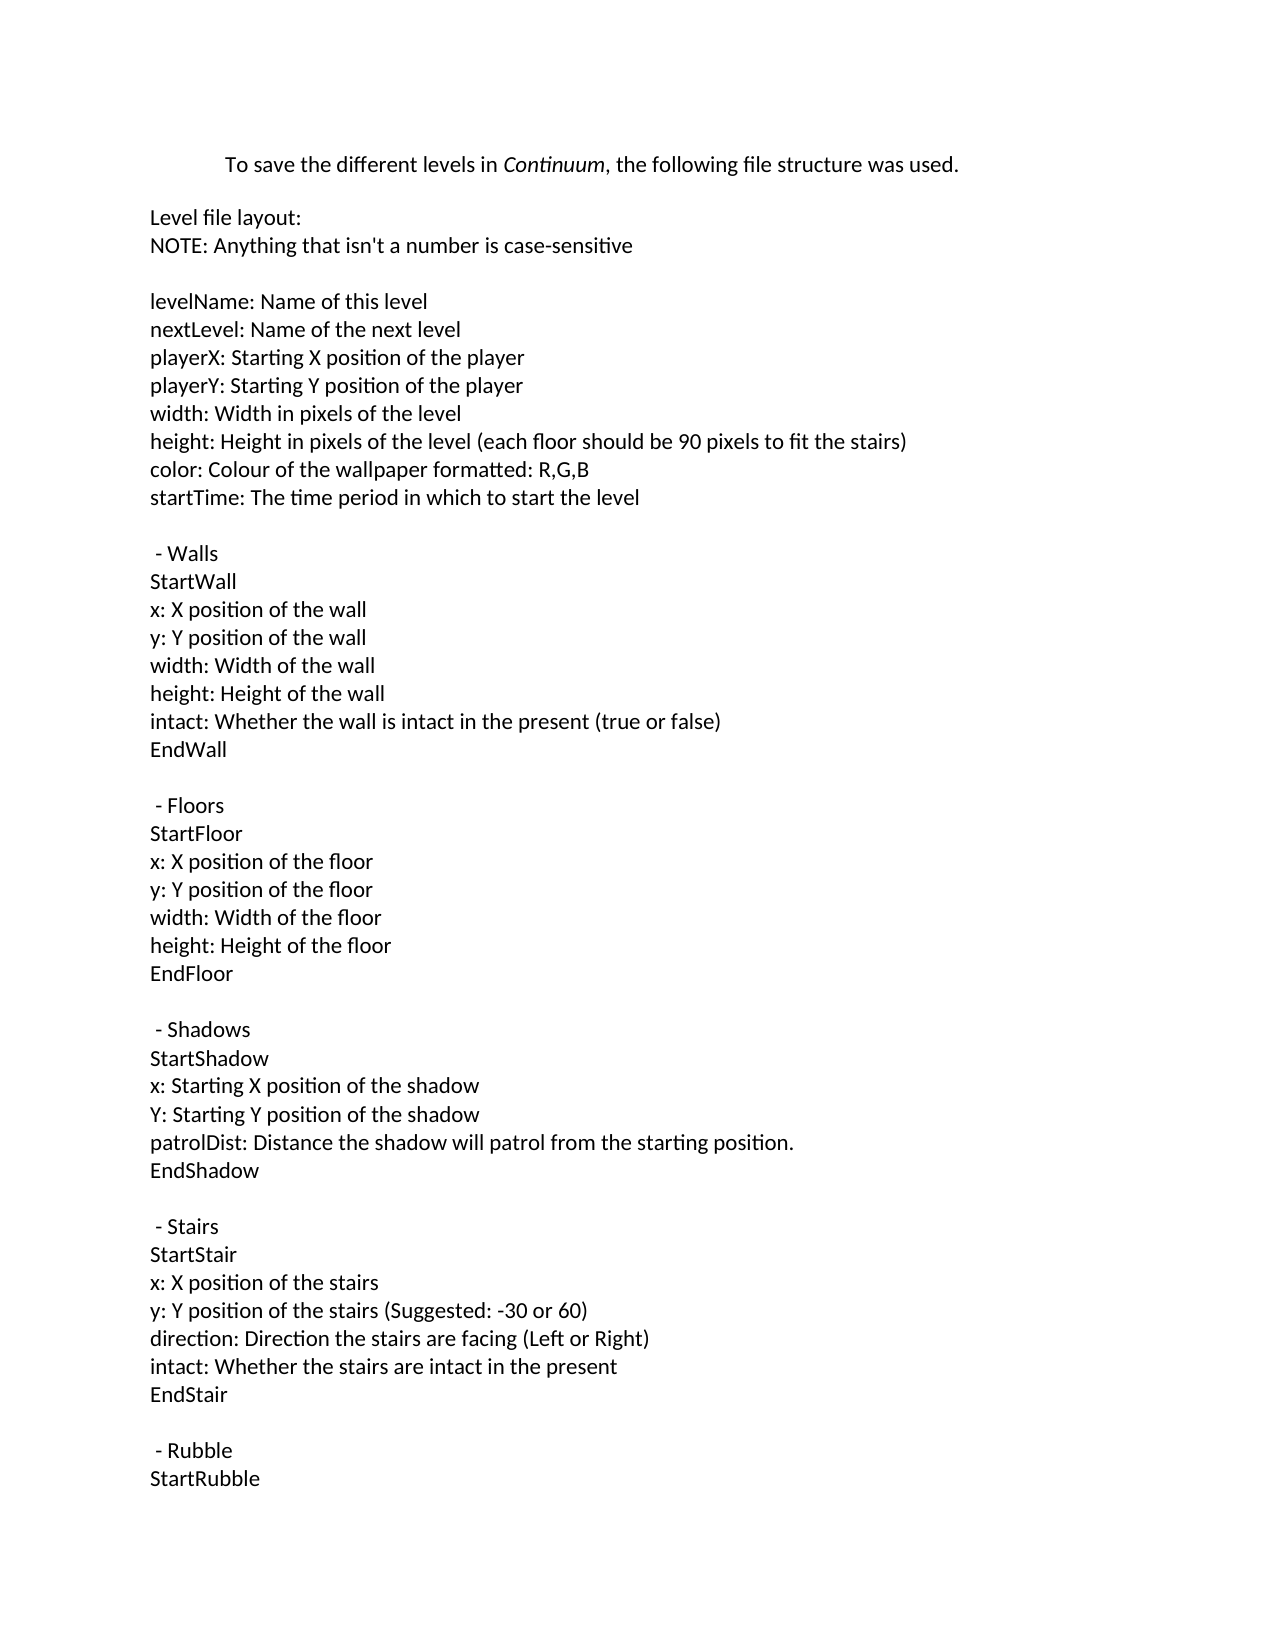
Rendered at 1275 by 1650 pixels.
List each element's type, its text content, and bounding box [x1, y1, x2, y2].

text x: X position of the stairs [150, 1268, 1125, 1296]
text StartStair [150, 1240, 1125, 1268]
text Level file layout: [150, 203, 1125, 231]
text x: Starting X position of the shadow [150, 1072, 1125, 1100]
text - Walls [150, 539, 1125, 567]
text StartWall [150, 567, 1125, 595]
text EndStair [150, 1380, 1125, 1408]
text intact: Whether the wall is intact in the present (true or false) [150, 707, 1125, 735]
text NOTE: Anything that isn't a number is case-sensitive [150, 231, 1125, 259]
text levelName: Name of this level [150, 287, 1125, 315]
text height: Height in pixels of the level (each floor should be 90 pixels to fit the stairs) [150, 427, 1125, 455]
text intact: Whether the stairs are intact in the present [150, 1352, 1125, 1380]
text playerY: Starting Y position of the player [150, 371, 1125, 399]
text patrolDist: Distance the shadow will patrol from the starting position. [150, 1128, 1125, 1156]
text y: Y position of the wall [150, 623, 1125, 651]
text StartFloor [150, 819, 1125, 847]
text width: Width in pixels of the level [150, 399, 1125, 427]
text EndWall [150, 735, 1125, 763]
text direction: Direction the stairs are facing (Left or Right) [150, 1324, 1125, 1352]
text x: X position of the floor [150, 847, 1125, 876]
text width: Width of the floor [150, 903, 1125, 932]
text StartShadow [150, 1044, 1125, 1072]
text y: Y position of the stairs (Suggested: -30 or 60) [150, 1296, 1125, 1324]
text nextLevel: Name of the next level [150, 315, 1125, 343]
text width: Width of the wall [150, 651, 1125, 679]
text To save the different levels in Continuum, the following file structure was used. [150, 150, 1125, 178]
text - Stairs [150, 1212, 1125, 1240]
text y: Y position of the floor [150, 876, 1125, 903]
text x: X position of the wall [150, 595, 1125, 623]
text color: Colour of the wallpaper formatted: R,G,B [150, 455, 1125, 483]
text StartRubble [150, 1464, 1125, 1492]
text - Shadows [150, 1016, 1125, 1044]
text - Floors [150, 791, 1125, 819]
text - Rubble [150, 1436, 1125, 1464]
text height: Height of the floor [150, 932, 1125, 959]
text playerX: Starting X position of the player [150, 343, 1125, 371]
text Y: Starting Y position of the shadow [150, 1100, 1125, 1128]
text EndFloor [150, 959, 1125, 988]
text startTime: The time period in which to start the level [150, 483, 1125, 511]
text EndShadow [150, 1156, 1125, 1184]
text height: Height of the wall [150, 679, 1125, 707]
